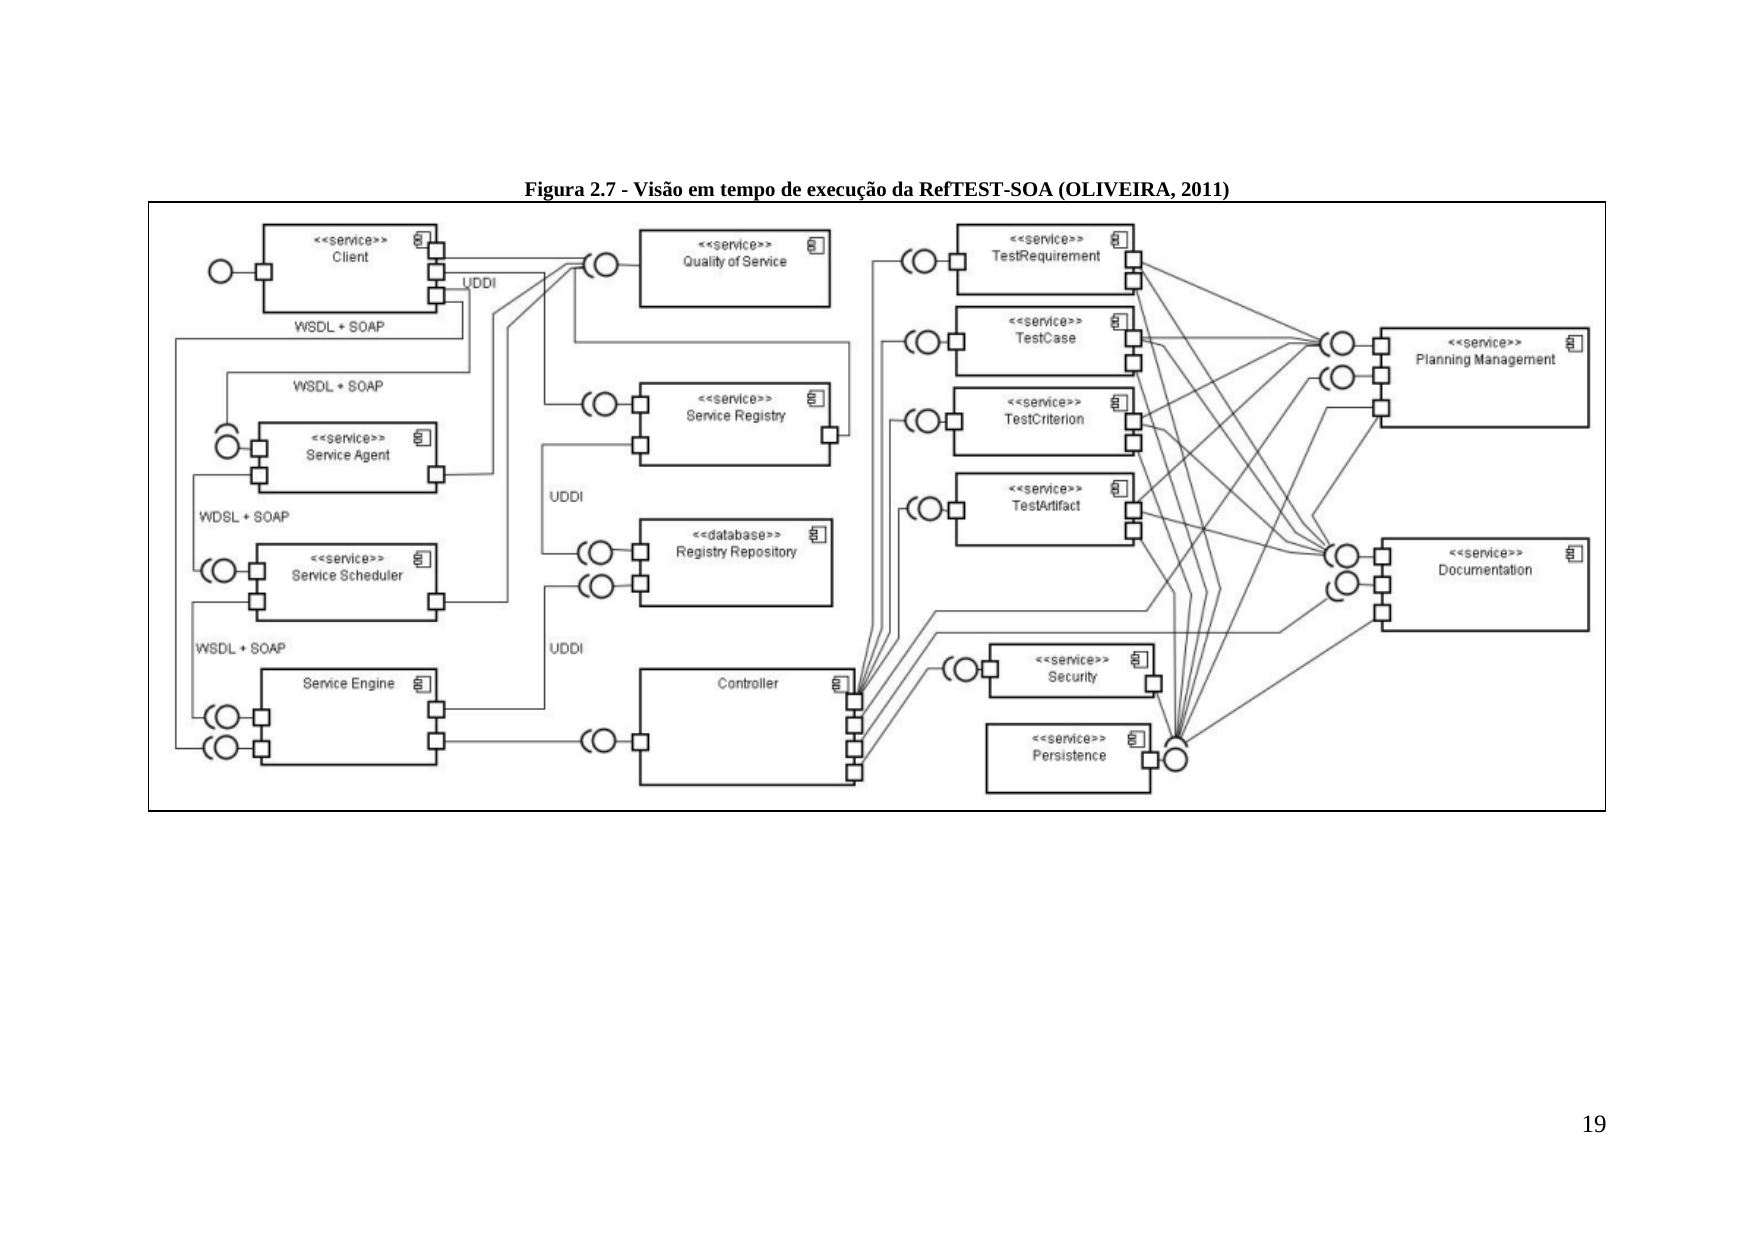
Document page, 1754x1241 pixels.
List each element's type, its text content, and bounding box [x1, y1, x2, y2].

text Figura 2.7 - Visão em tempo de execução da RefTEST-SOA (OLIVEIRA, 2011) [148, 177, 1606, 201]
picture [149, 203, 1605, 810]
